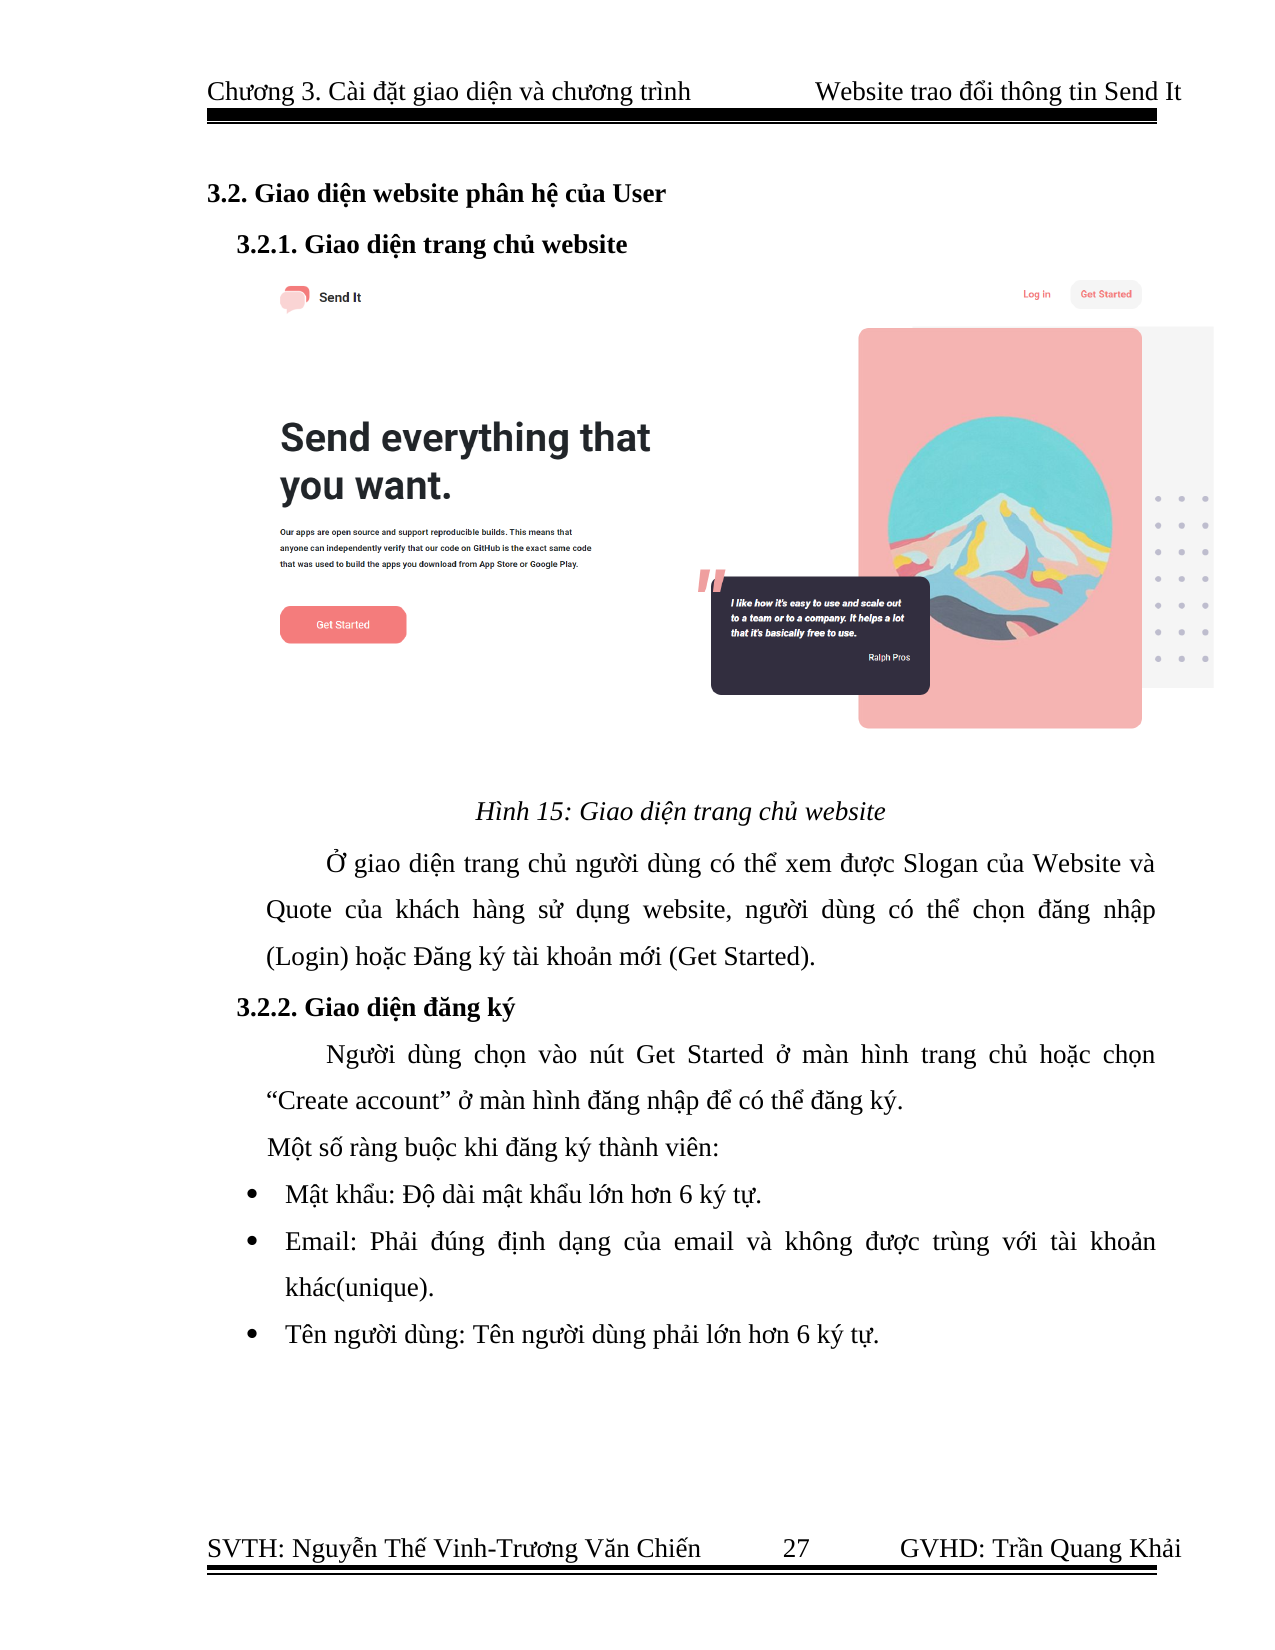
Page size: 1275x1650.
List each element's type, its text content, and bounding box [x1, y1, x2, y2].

text Người dùng chọn vào nút Get Started ở màn hình trang chủ hoặc chọn “Create account” ở màn hình đăng nhập để có thể đăng ký. [266, 1038, 1157, 1116]
subtitle 3.2. Giao diện website phân hệ của User [207, 177, 1157, 208]
picture [206, 274, 1214, 780]
text Hình 15: Giao diện trang chủ website [207, 795, 1157, 826]
subtitle 3.2.1. Giao diện trang chủ website [236, 228, 1157, 259]
text Ở giao diện trang chủ người dùng có thể xem được Slogan của Website và Quote của khách hàng sử dụng website, người dùng có thể chọn đăng nhập (Login) hoặc Đăng ký tài khoản mới (Get Started). [266, 847, 1157, 971]
text Một số ràng buộc khi đăng ký thành viên: [207, 1131, 1157, 1162]
list Mật khẩu: Độ dài mật khẩu lớn hơn 6 ký tự. [247, 1178, 1157, 1209]
list Tên người dùng: Tên người dùng phải lớn hơn 6 ký tự. [247, 1318, 1157, 1349]
list Email: Phải đúng định dạng của email và không được trùng với tài khoản khác(unique). [247, 1224, 1157, 1302]
subtitle 3.2.2. Giao diện đăng ký [236, 991, 1157, 1022]
